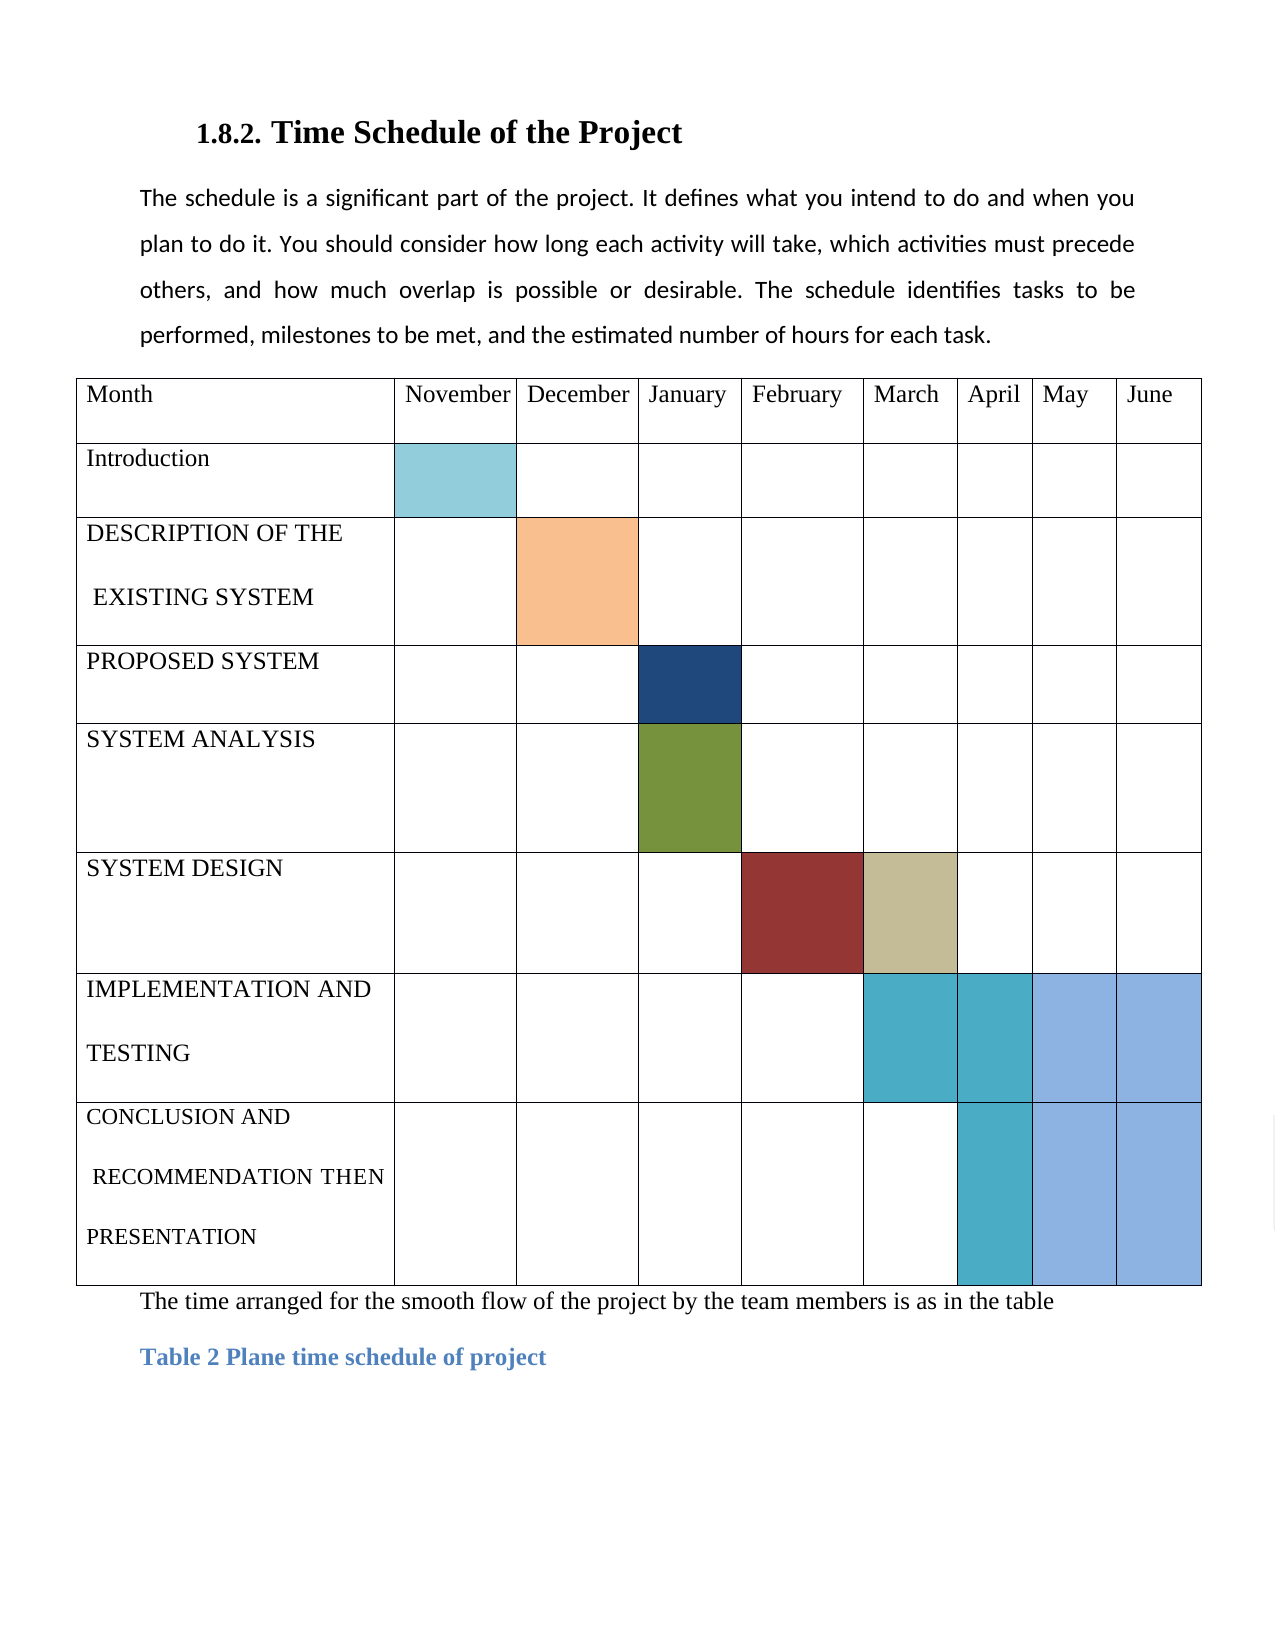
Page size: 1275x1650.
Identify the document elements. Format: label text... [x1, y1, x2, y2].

table_cell [517, 724, 638, 852]
table_cell [639, 646, 741, 723]
table_cell [742, 724, 863, 852]
table_cell [742, 518, 863, 645]
table_cell [742, 1103, 863, 1285]
table_cell [958, 974, 1032, 1102]
table_cell [1033, 724, 1116, 852]
table_cell IMPLEMENTATION AND TESTING [77, 974, 394, 1102]
table_cell [958, 646, 1032, 723]
table_cell [1117, 853, 1201, 973]
table_header February [742, 379, 863, 442]
table_cell CONCLUSION AND RECOMMENDATION THEN PRESENTATION [77, 1103, 394, 1285]
text The schedule is a significant part of the project. It defines what you intend to do and when you plan to do it. You should consider how long each activity will take, which activities must precede others, and how much overlap is possible or desirable. The schedule identifies tasks to be performed, milestones to be met, and the estimated number of hours for each task. [139, 182, 1137, 350]
table_cell [395, 724, 516, 852]
table_cell [517, 646, 638, 723]
table_cell SYSTEM DESIGN [77, 853, 394, 973]
table_cell [742, 646, 863, 723]
table_cell [1117, 646, 1201, 723]
table_cell [1033, 1103, 1116, 1285]
table_header November [395, 379, 516, 442]
table_cell [864, 518, 957, 645]
table_cell PROPOSED SYSTEM [77, 646, 394, 723]
table_cell DESCRIPTION OF THE EXISTING SYSTEM [77, 518, 394, 645]
table_cell [958, 853, 1032, 973]
table_cell [517, 518, 638, 645]
table_cell [958, 518, 1032, 645]
table_cell [1033, 974, 1116, 1102]
table_cell [395, 518, 516, 645]
table_cell Introduction [77, 444, 394, 517]
table_cell [395, 974, 516, 1102]
table_cell [1117, 1103, 1201, 1285]
table_cell [395, 444, 516, 517]
list Time Schedule of the Project [196, 112, 1137, 151]
table_cell [517, 974, 638, 1102]
table_cell [639, 853, 741, 973]
table_cell [958, 1103, 1032, 1285]
table_header May [1033, 379, 1116, 442]
table_header June [1117, 379, 1201, 442]
table_cell [1117, 444, 1201, 517]
table_cell [864, 853, 957, 973]
table_header December [517, 379, 638, 442]
text The time arranged for the smooth flow of the project by the team members is as in the table [139, 1286, 1275, 1315]
table_cell [395, 646, 516, 723]
table_cell [958, 724, 1032, 852]
table_cell [864, 974, 957, 1102]
table_cell [517, 853, 638, 973]
table_cell [395, 1103, 516, 1285]
table_cell [1033, 853, 1116, 973]
table_cell [1117, 974, 1201, 1102]
table_header Month [77, 379, 394, 442]
table_cell [742, 974, 863, 1102]
table_cell [742, 853, 863, 973]
table_cell [395, 853, 516, 973]
table_header January [639, 379, 741, 442]
table_cell [639, 724, 741, 852]
table_cell [639, 518, 741, 645]
table_cell SYSTEM ANALYSIS [77, 724, 394, 852]
table_cell [639, 444, 741, 517]
table_cell [864, 724, 957, 852]
table_cell [864, 646, 957, 723]
table_cell [517, 444, 638, 517]
table_cell [1117, 724, 1201, 852]
table_cell [1033, 444, 1116, 517]
table_cell [639, 974, 741, 1102]
table_cell [1033, 518, 1116, 645]
table_cell [742, 444, 863, 517]
table_cell [864, 1103, 957, 1285]
table_cell [864, 444, 957, 517]
table_cell [958, 444, 1032, 517]
table_header March [864, 379, 957, 442]
table_cell [517, 1103, 638, 1285]
table_cell [1033, 646, 1116, 723]
text Table 2 Plane time schedule of project [139, 1342, 1137, 1370]
table_cell [639, 1103, 741, 1285]
table_cell [1117, 518, 1201, 645]
table_header April [958, 379, 1032, 442]
